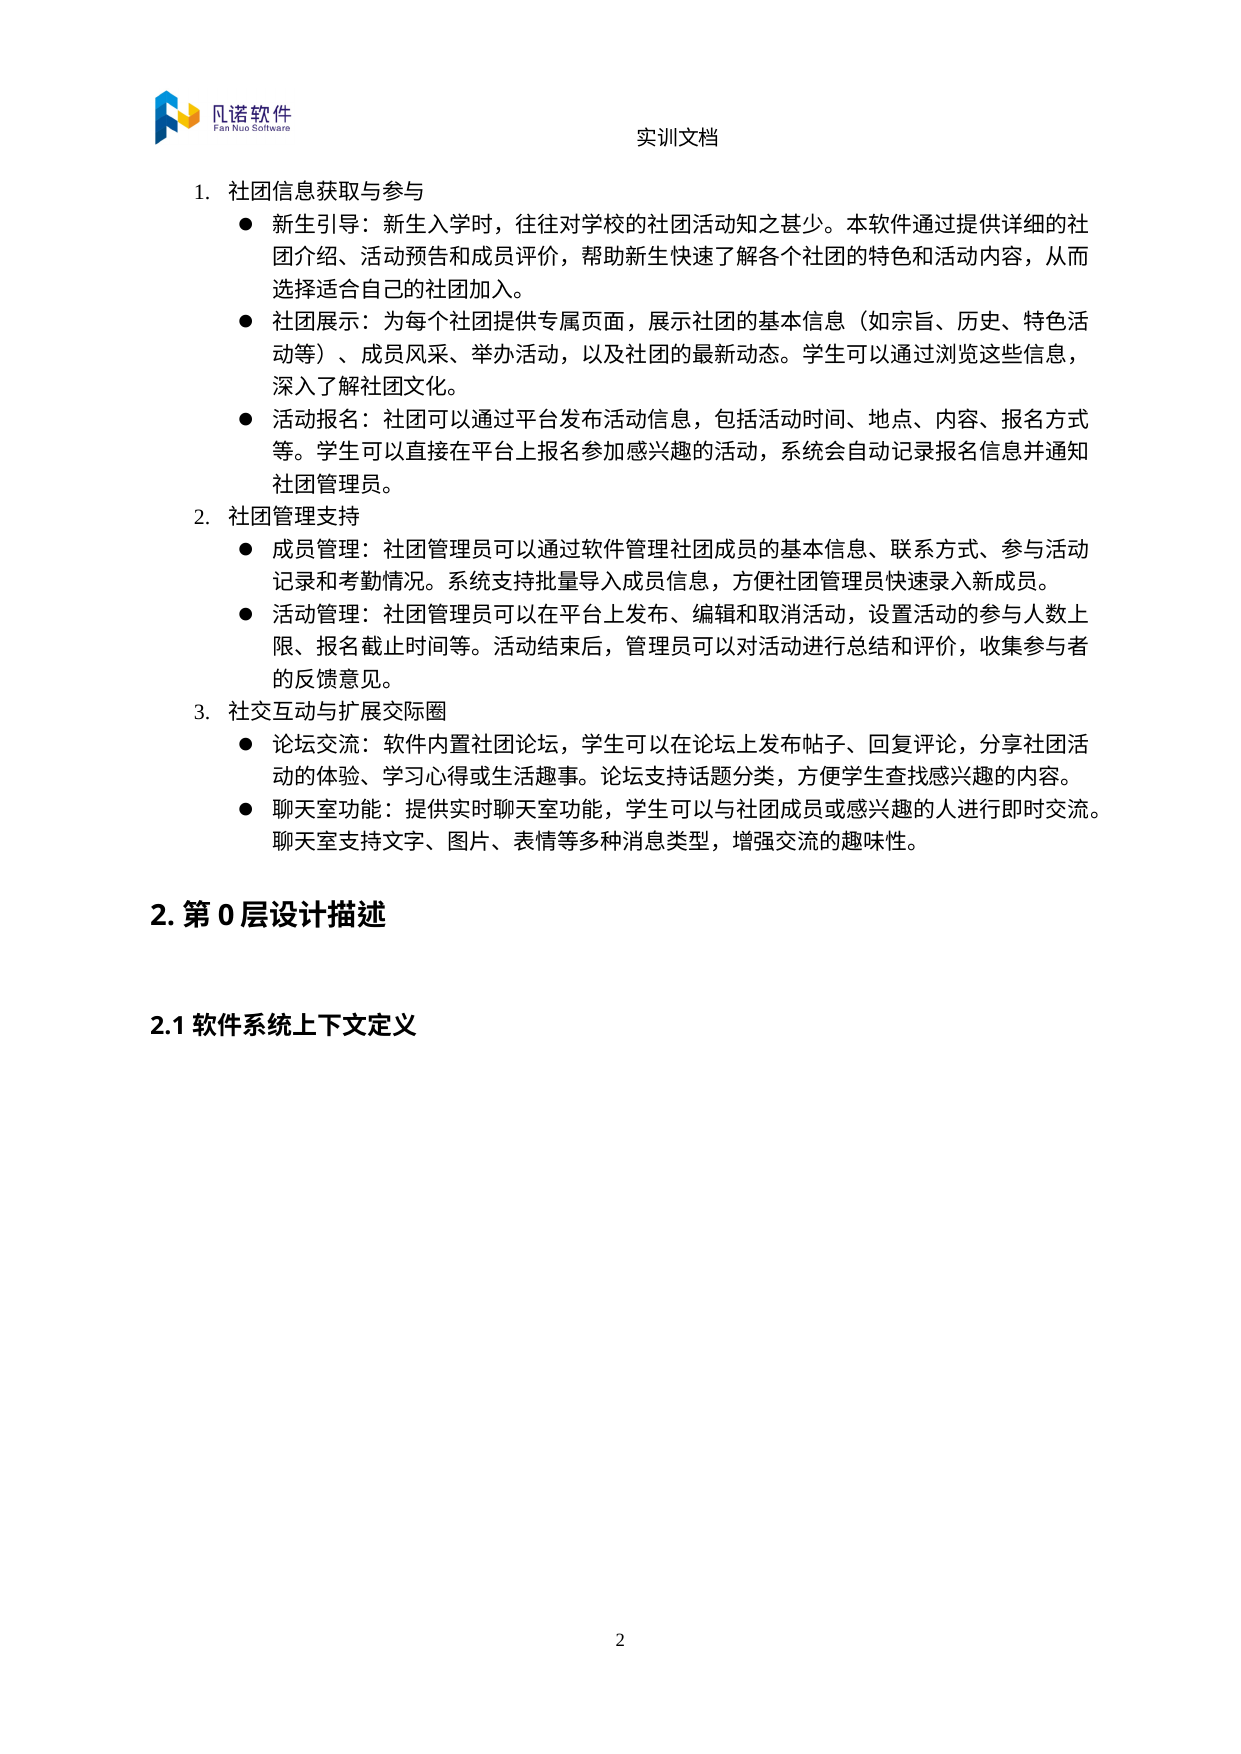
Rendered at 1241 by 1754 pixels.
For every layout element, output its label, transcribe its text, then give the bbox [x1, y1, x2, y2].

list 社交互动与扩展交际圈 [194, 694, 1090, 726]
list 新生引导：新生入学时，往往对学校的社团活动知之甚少。本软件通过提供详细的社团介绍、活动预告和成员评价，帮助新生快速了解各个社团的特色和活动内容，从而选择适合自己的社团加入。 [237, 206, 1090, 304]
list 活动管理：社团管理员可以在平台上发布、编辑和取消活动，设置活动的参与人数上限、报名截止时间等。活动结束后，管理员可以对活动进行总结和评价，收集参与者的反馈意见。 [237, 596, 1090, 694]
subtitle 第0层设计描述 [150, 881, 1090, 946]
list 成员管理：社团管理员可以通过软件管理社团成员的基本信息、联系方式、参与活动记录和考勤情况。系统支持批量导入成员信息，方便社团管理员快速录入新成员。 [237, 531, 1090, 596]
list 社团展示：为每个社团提供专属页面，展示社团的基本信息（如宗旨、历史、特色活动等）、成员风采、举办活动，以及社团的最新动态。学生可以通过浏览这些信息，深入了解社团文化。 [237, 304, 1090, 401]
list 社团管理支持 [194, 499, 1090, 531]
list 聊天室功能：提供实时聊天室功能，学生可以与社团成员或感兴趣的人进行即时交流。聊天室支持文字、图片、表情等多种消息类型，增强交流的趣味性。 [237, 791, 1090, 856]
list 论坛交流：软件内置社团论坛，学生可以在论坛上发布帖子、回复评论，分享社团活动的体验、学习心得或生活趣事。论坛支持话题分类，方便学生查找感兴趣的内容。 [237, 726, 1090, 791]
picture [150, 88, 295, 145]
list 活动报名：社团可以通过平台发布活动信息，包括活动时间、地点、内容、报名方式等。学生可以直接在平台上报名参加感兴趣的活动，系统会自动记录报名信息并通知社团管理员。 [237, 401, 1090, 499]
list 社团信息获取与参与 [194, 174, 1090, 206]
